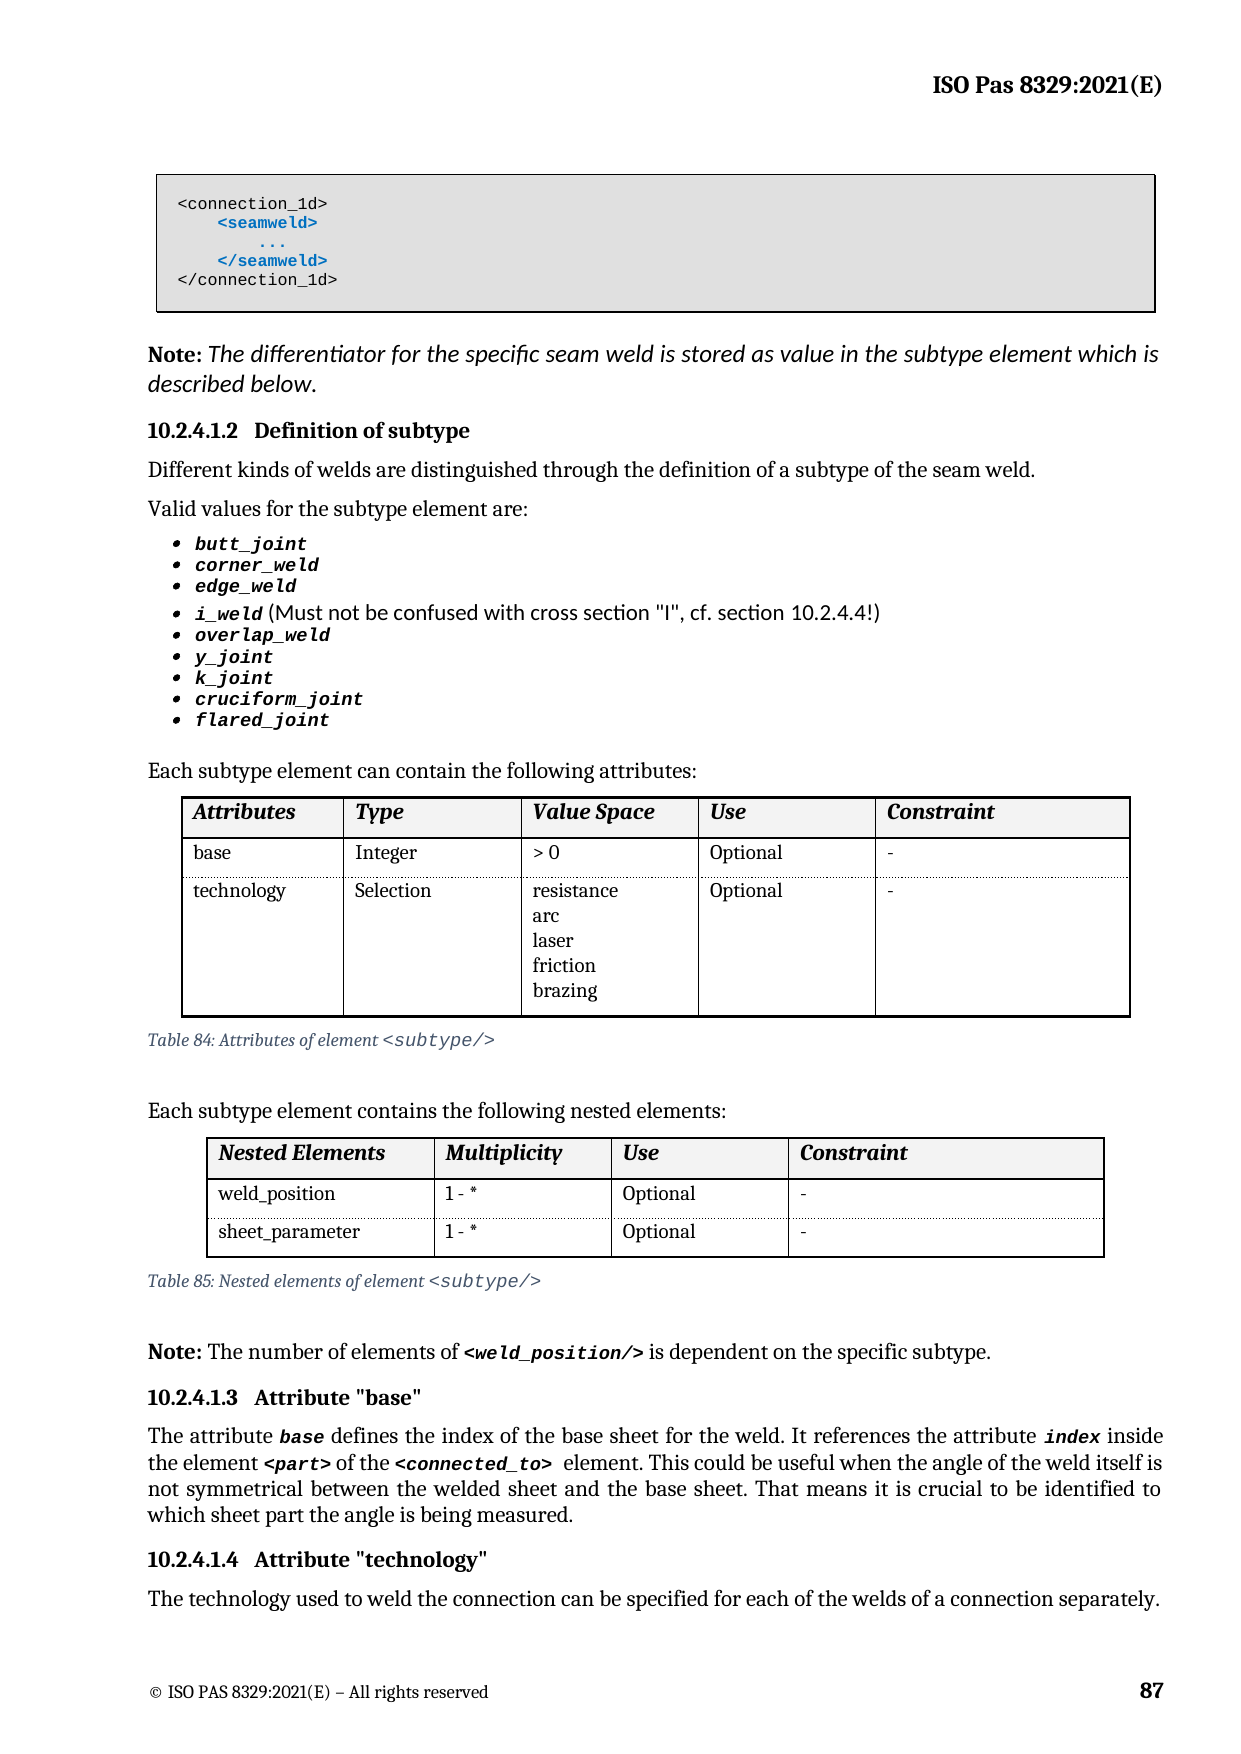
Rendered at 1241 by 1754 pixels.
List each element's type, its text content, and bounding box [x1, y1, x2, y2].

text The technology used to weld the connection can be specified for each of the welds of a connection separately. [148, 1586, 1163, 1612]
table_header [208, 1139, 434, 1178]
list y_joint [171, 647, 1163, 669]
text Note: The differentiator for the specific seam weld is stored as value in the subtype element which is described below. [148, 338, 1163, 399]
list flared_joint [171, 711, 1163, 732]
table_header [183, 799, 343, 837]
text </connection_1d> [157, 268, 1154, 287]
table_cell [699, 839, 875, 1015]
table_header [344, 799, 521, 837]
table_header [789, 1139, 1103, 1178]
subtitle Attribute "technology" [148, 1547, 1163, 1574]
text The attribute base defines the index of the base sheet for the weld. It references the attribute index inside the element <part> of the <connected_to> element. This could be useful when the angle of the weld itself is not symmetrical between the welded sheet and the base sheet. That means it is crucial to be identified to which sheet part the angle is being measured. [148, 1423, 1163, 1528]
list butt_joint [171, 534, 1163, 556]
list k_joint [171, 669, 1163, 690]
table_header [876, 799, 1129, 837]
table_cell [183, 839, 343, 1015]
text Table 85: Nested elements of element <subtype/> [148, 1271, 1163, 1293]
text Valid values for the subtype element are: [148, 496, 1163, 522]
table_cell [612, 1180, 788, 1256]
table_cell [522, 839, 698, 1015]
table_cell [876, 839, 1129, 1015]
text ... [157, 230, 1154, 249]
list cruciform_joint [171, 690, 1163, 711]
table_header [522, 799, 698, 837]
text Table 84: Attributes of element <subtype/> [148, 1030, 1163, 1052]
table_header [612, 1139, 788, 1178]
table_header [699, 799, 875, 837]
text <seamweld> [157, 212, 1154, 230]
subtitle Attribute "base" [148, 1384, 1163, 1411]
text </seamweld> [157, 249, 1154, 268]
list overlap_weld [171, 626, 1163, 647]
subtitle Definition of subtype [148, 418, 1163, 444]
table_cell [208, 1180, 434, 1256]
list corner_weld [171, 556, 1163, 577]
text Each subtype element can contain the following attributes: [148, 757, 1163, 784]
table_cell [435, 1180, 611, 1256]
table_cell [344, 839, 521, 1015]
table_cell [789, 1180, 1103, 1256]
text Each subtype element contains the following nested elements: [148, 1098, 1163, 1125]
text <connection_1d> [157, 193, 1154, 212]
text Note: The number of elements of <weld_position/> is dependent on the specific subtype. [148, 1339, 1163, 1366]
text Different kinds of welds are distinguished through the definition of a subtype of the seam weld. [148, 457, 1163, 483]
list i_weld (Must not be confused with cross section "I", cf. section 10.2.4.4!) [171, 598, 1163, 626]
list edge_weld [171, 577, 1163, 598]
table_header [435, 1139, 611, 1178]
